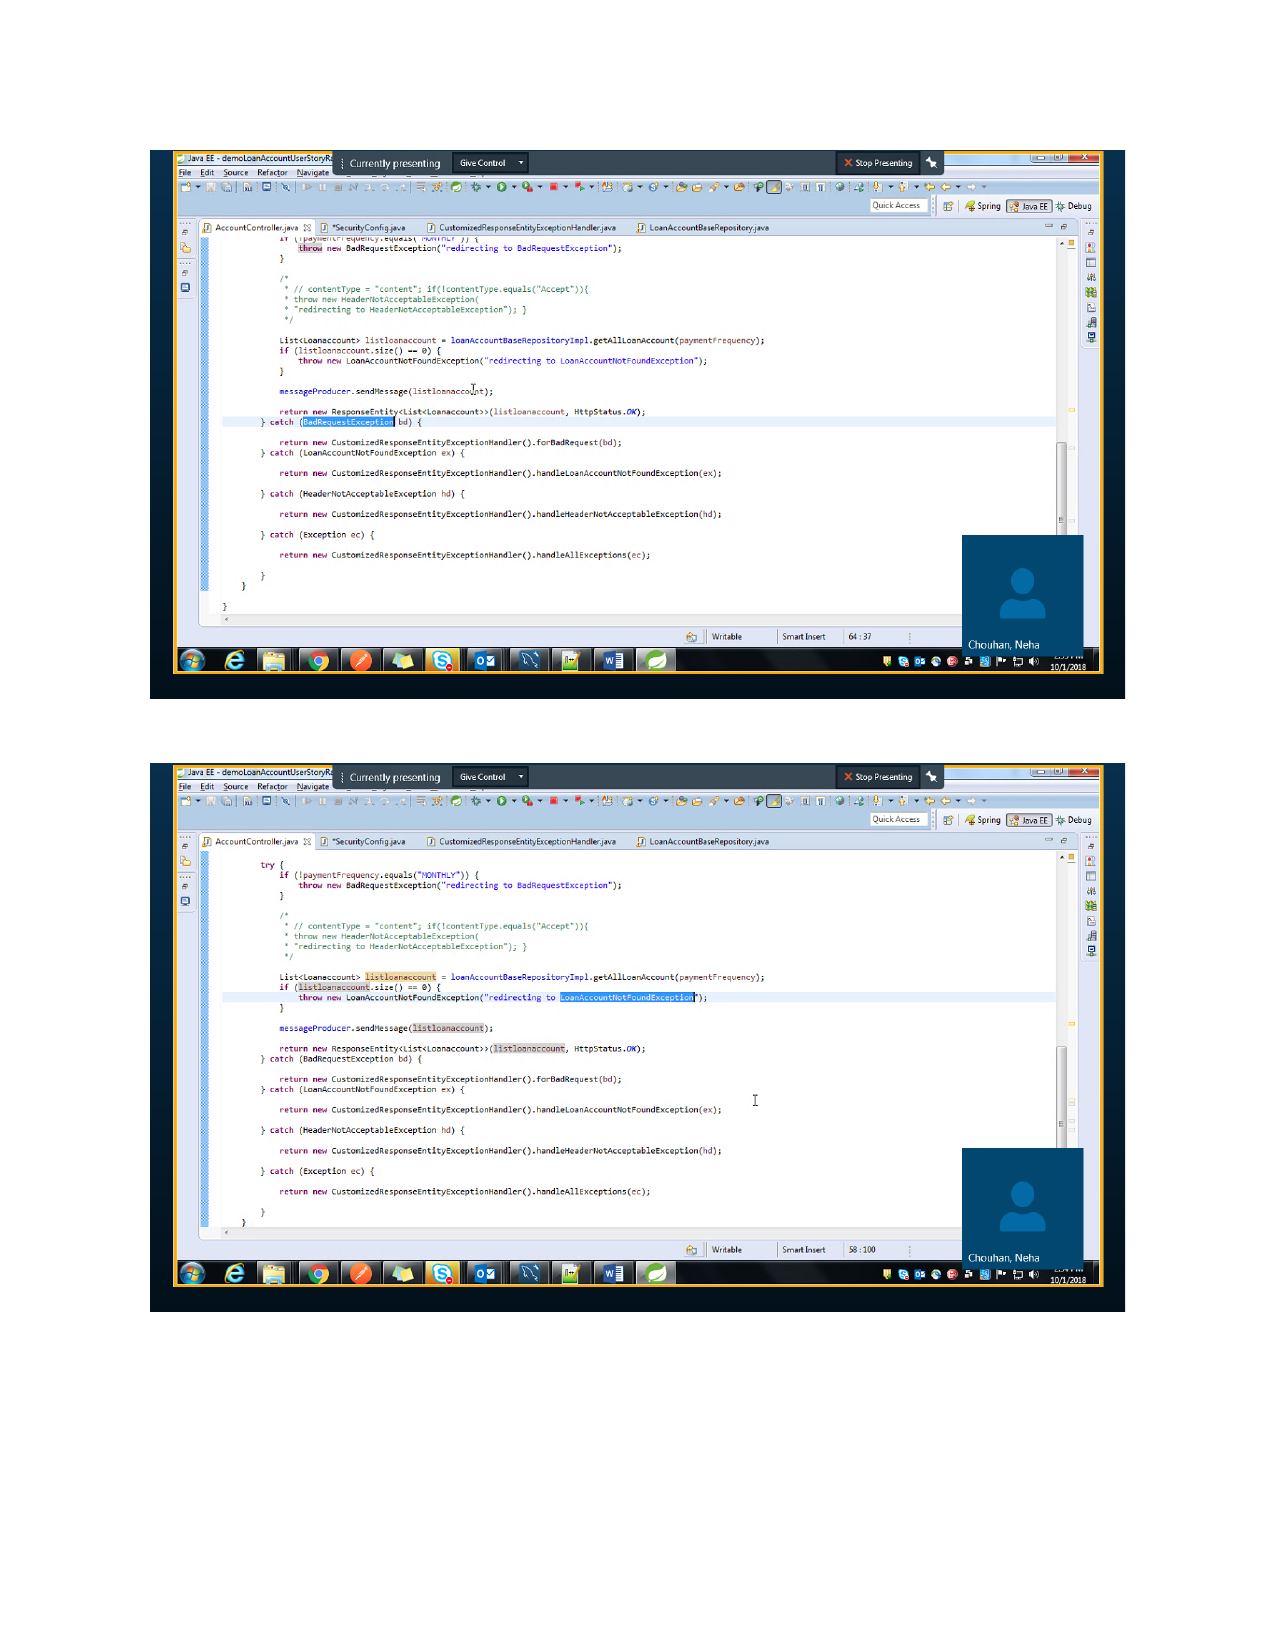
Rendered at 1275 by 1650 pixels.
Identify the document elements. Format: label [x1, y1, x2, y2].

picture [150, 150, 1125, 699]
picture [150, 763, 1125, 1312]
